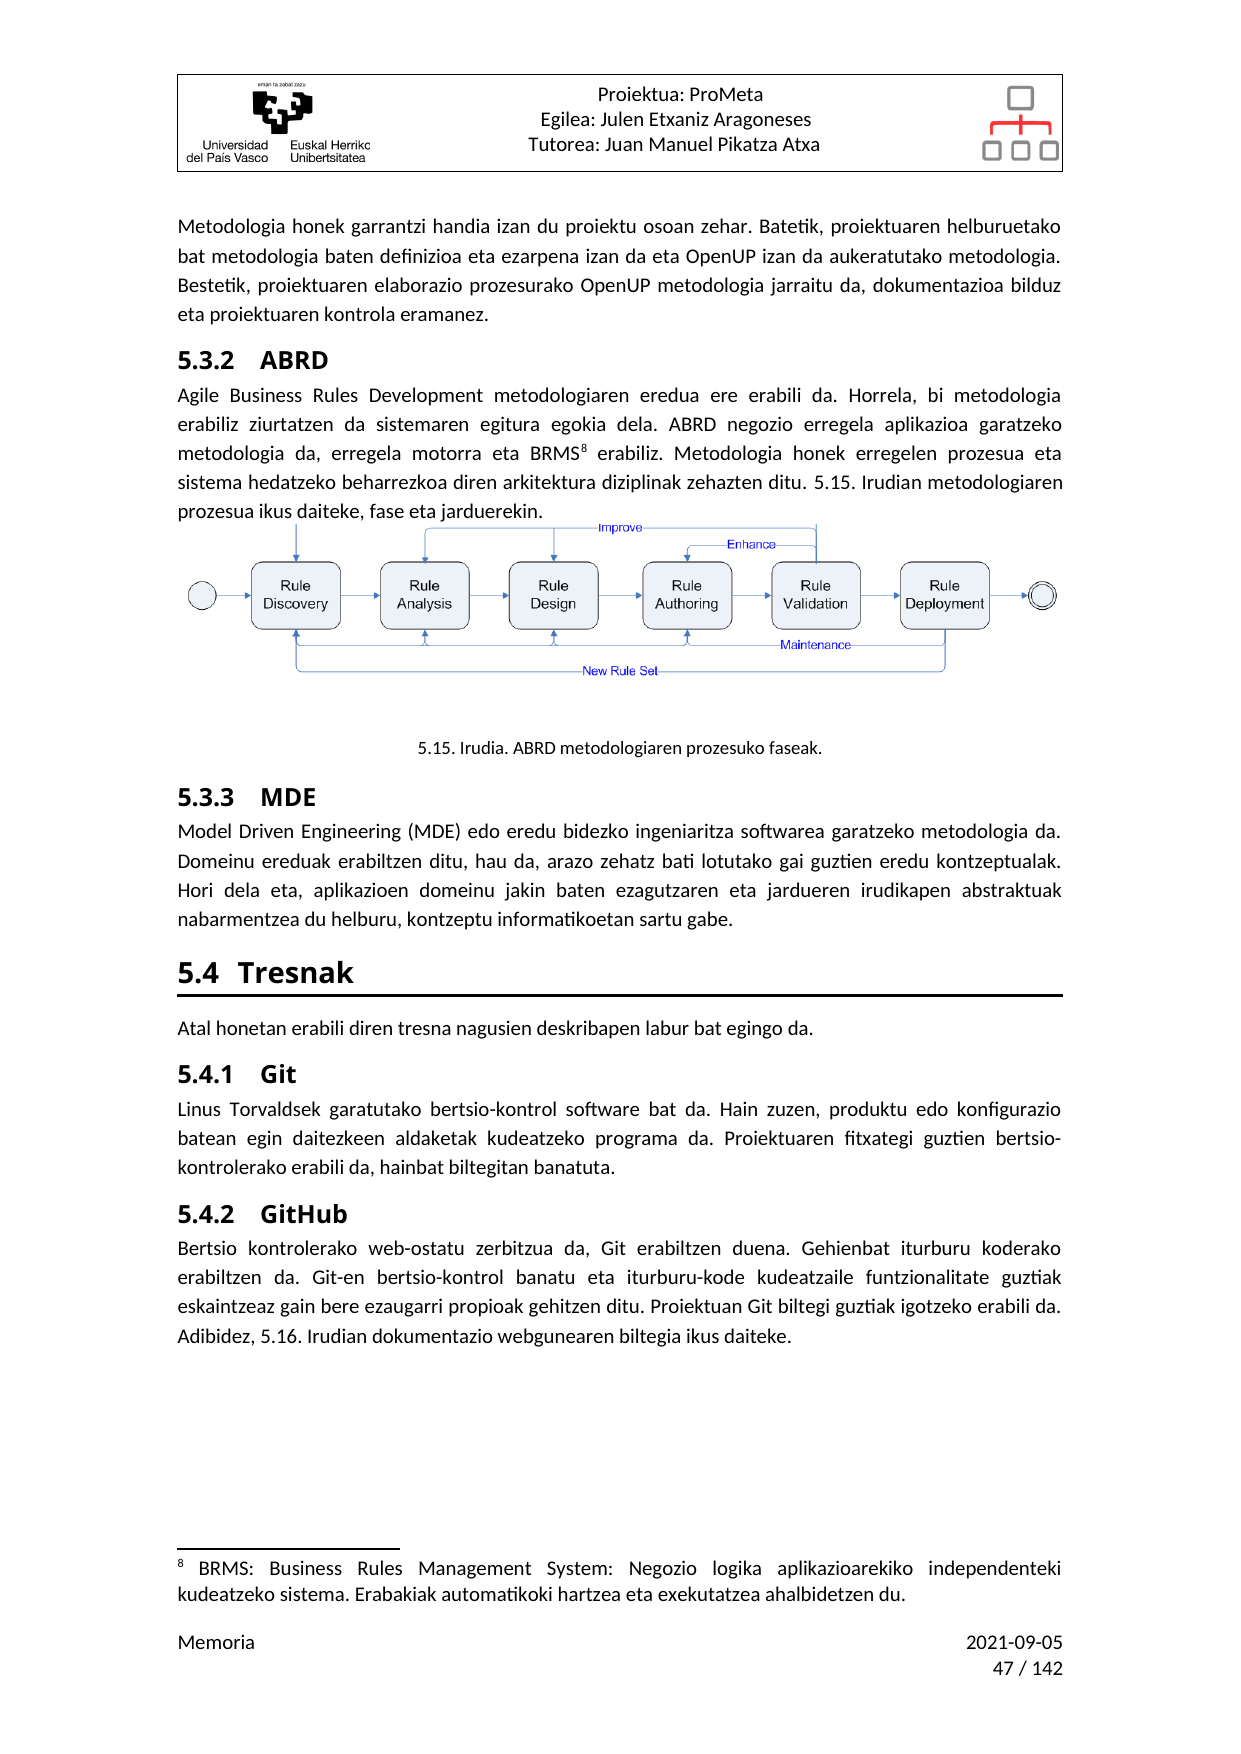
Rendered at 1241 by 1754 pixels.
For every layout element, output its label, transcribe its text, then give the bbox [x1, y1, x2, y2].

picture [182, 81, 370, 162]
text Metodologia honek garrantzi handia izan du proiektu osoan zehar. Batetik, proiektuaren helburuetako bat metodologia baten definizioa eta ezarpena izan da eta OpenUP izan da aukeratutako metodologia. Bestetik, proiektuaren elaborazio prozesurako OpenUP metodologia jarraitu da, dokumentazioa bilduz eta proiektuaren kontrola eramanez. [177, 214, 1063, 327]
text Linus Torvaldsek garatutako bertsio-kontrol software bat da. Hain zuzen, produktu edo konfigurazio batean egin daitezkeen aldaketak kudeatzeko programa da. Proiektuaren fitxategi guztien bertsio-kontrolerako erabili da, hainbat biltegitan banatuta. [177, 1096, 1063, 1180]
subtitle MDE [177, 779, 1063, 814]
picture [978, 80, 1060, 162]
text Model Driven Engineering (MDE) edo eredu bidezko ingeniaritza softwarea garatzeko metodologia da. Domeinu ereduak erabiltzen ditu, hau da, arazo zehatz bati lotutako gai guztien eredu kontzeptualak. Hori dela eta, aplikazioen domeinu jakin baten ezagutzaren eta jardueren irudikapen abstraktuak nabarmentzea du helburu, kontzeptu informatikoetan sartu gabe. [177, 819, 1063, 932]
text Atal honetan erabili diren tresna nagusien deskribapen labur bat egingo da. [177, 1015, 1063, 1041]
picture [177, 524, 1064, 687]
subtitle ABRD [177, 343, 1063, 377]
subtitle Tresnak [177, 952, 1063, 994]
subtitle Git [177, 1057, 1063, 1091]
subtitle GitHub [177, 1196, 1063, 1230]
